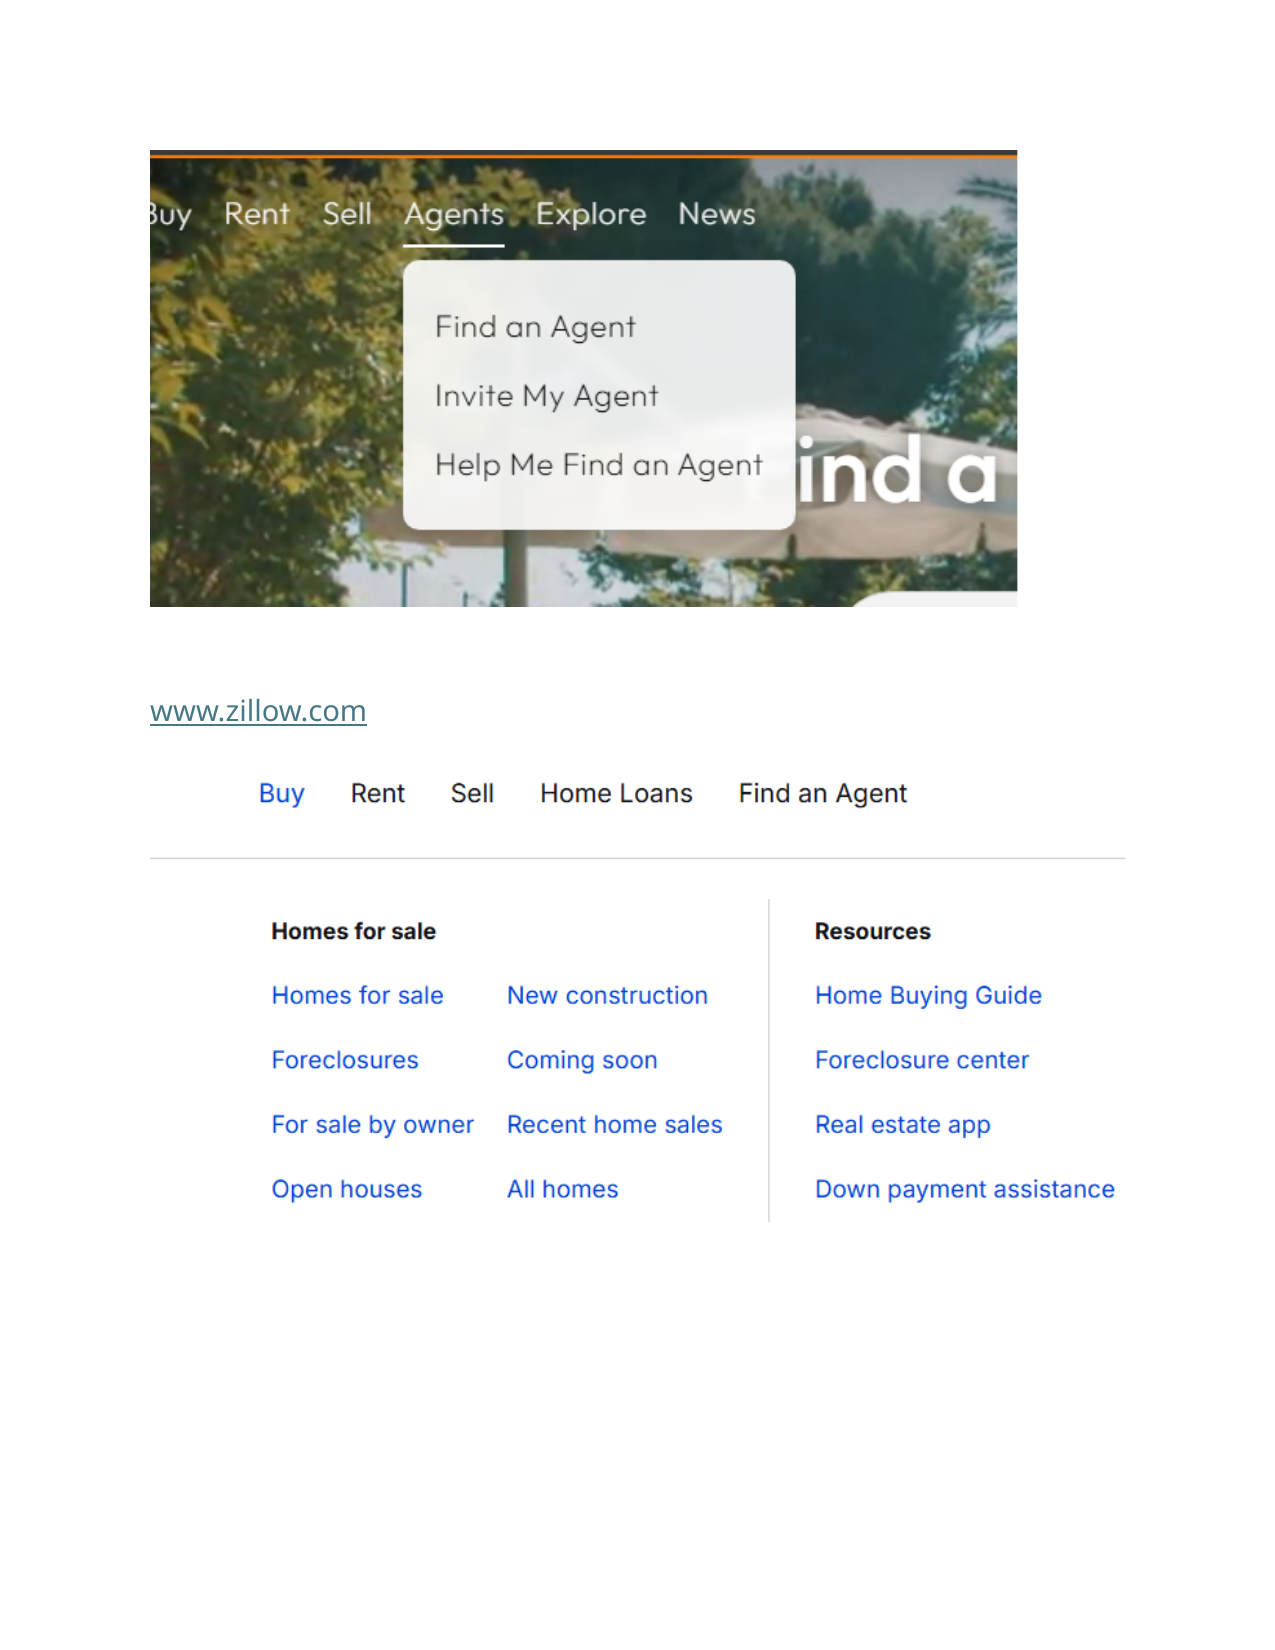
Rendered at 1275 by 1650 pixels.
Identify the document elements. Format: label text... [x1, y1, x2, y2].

text www.zillow.com [150, 690, 1125, 730]
picture [150, 752, 1125, 1248]
picture [150, 150, 1018, 607]
